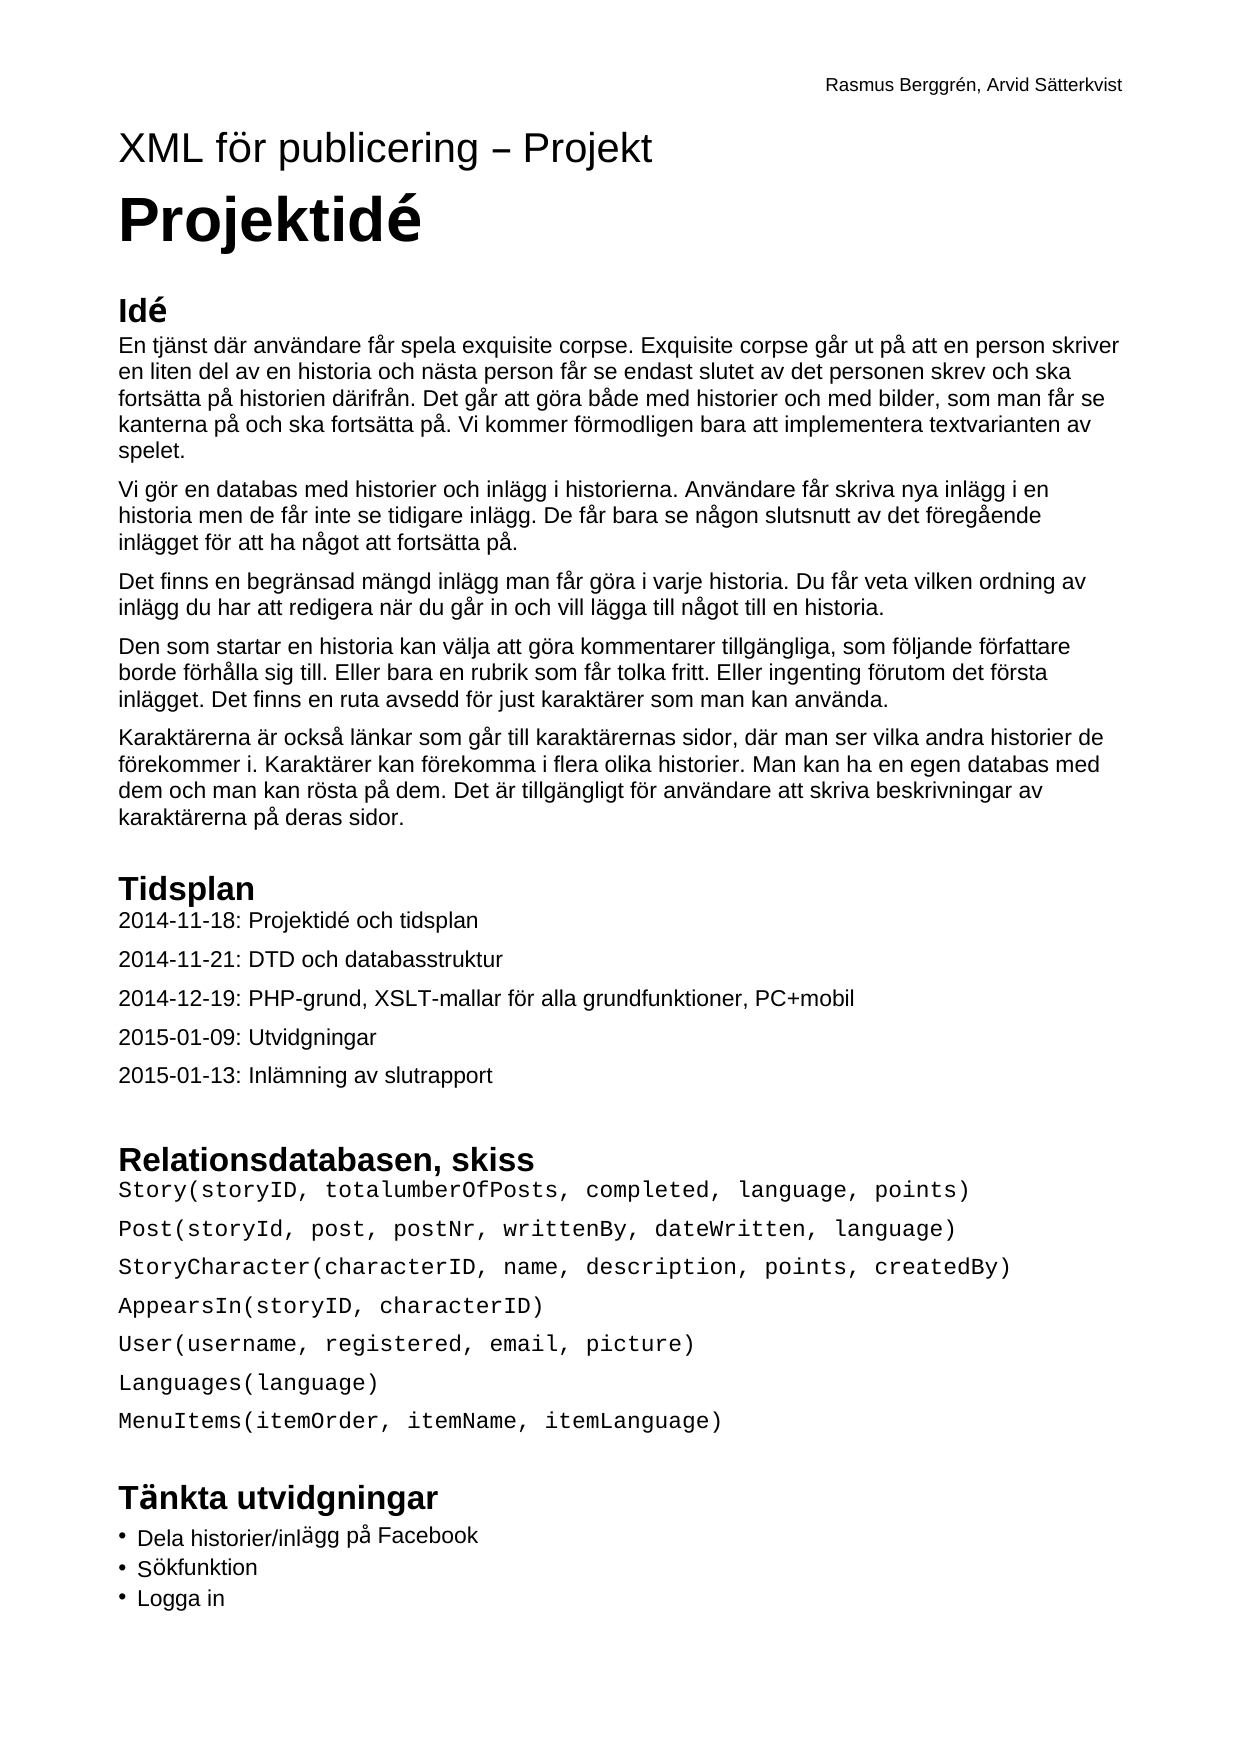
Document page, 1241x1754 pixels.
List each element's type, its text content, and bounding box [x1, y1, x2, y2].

text Vi gör en databas med historier och inlägg i historierna. Användare får skriva nya inlägg i en historia men de får inte se tidigare inlägg. De får bara se någon slutsnutt av det föregående inlägget för att ha något att fortsätta på. [118, 476, 1122, 555]
subtitle Relationsdatabasen, skiss [118, 1140, 1122, 1179]
text 2015-01-13: Inlämning av slutrapport [118, 1062, 1122, 1089]
subtitle Tänkta utvidgningar [118, 1474, 1122, 1519]
list Logga in [118, 1583, 1122, 1611]
text MenuItems(itemOrder, itemName, itemLanguage) [118, 1409, 1122, 1435]
text 2014-11-21: DTD och databasstruktur [118, 946, 1122, 972]
subtitle Idé [118, 286, 1122, 332]
text Den som startar en historia kan välja att göra kommentarer tillgängliga, som följande författare borde förhålla sig till. Eller bara en rubrik som får tolka fritt. Eller ingenting förutom det första inlägget. Det finns en ruta avsedd för just karaktärer som man kan använda. [118, 633, 1122, 712]
text Languages(language) [118, 1371, 1122, 1397]
text En tjänst där användare får spela exquisite corpse. Exquisite corpse går ut på att en person skriver en liten del av en historia och nästa person får se endast slutet av det personen skrev och ska fortsätta på historien därifrån. Det går att göra både med historier och med bilder, som man får se kanterna på och ska fortsätta på. Vi kommer förmodligen bara att implementera textvarianten av spelet. [118, 332, 1122, 463]
text 2014-11-18: Projektidé och tidsplan [118, 907, 1122, 933]
text Det finns en begränsad mängd inlägg man får göra i varje historia. Du får veta vilken ordning av inlägg du har att redigera när du går in och vill lägga till något till en historia. [118, 568, 1122, 620]
text 2014-12-19: PHP-grund, XSLT-mallar för alla grundfunktioner, PC+mobil [118, 985, 1122, 1011]
text 2015-01-09: Utvidgningar [118, 1024, 1122, 1050]
text Karaktärerna är också länkar som går till karaktärernas sidor, där man ser vilka andra historier de förekommer i. Karaktärer kan förekomma i flera olika historier. Man kan ha en egen databas med dem och man kan rösta på dem. Det är tillgängligt för användare att skriva beskrivningar av karaktärerna på deras sidor. [118, 724, 1122, 830]
text Story(storyID, totalumberOfPosts, completed, language, points) [118, 1179, 1122, 1204]
subtitle XML för publicering – Projekt [118, 118, 1122, 175]
list Dela historier/inlägg på Facebook [118, 1519, 1122, 1551]
list Sökfunktion [118, 1551, 1122, 1583]
text Post(storyId, post, postNr, writtenBy, dateWritten, language) [118, 1217, 1122, 1243]
subtitle Tidsplan [118, 869, 1122, 907]
title Projektidé [118, 175, 1122, 260]
text AppearsIn(storyID, characterID) [118, 1294, 1122, 1320]
text StoryCharacter(characterID, name, description, points, createdBy) [118, 1256, 1122, 1281]
text User(username, registered, email, picture) [118, 1332, 1122, 1358]
